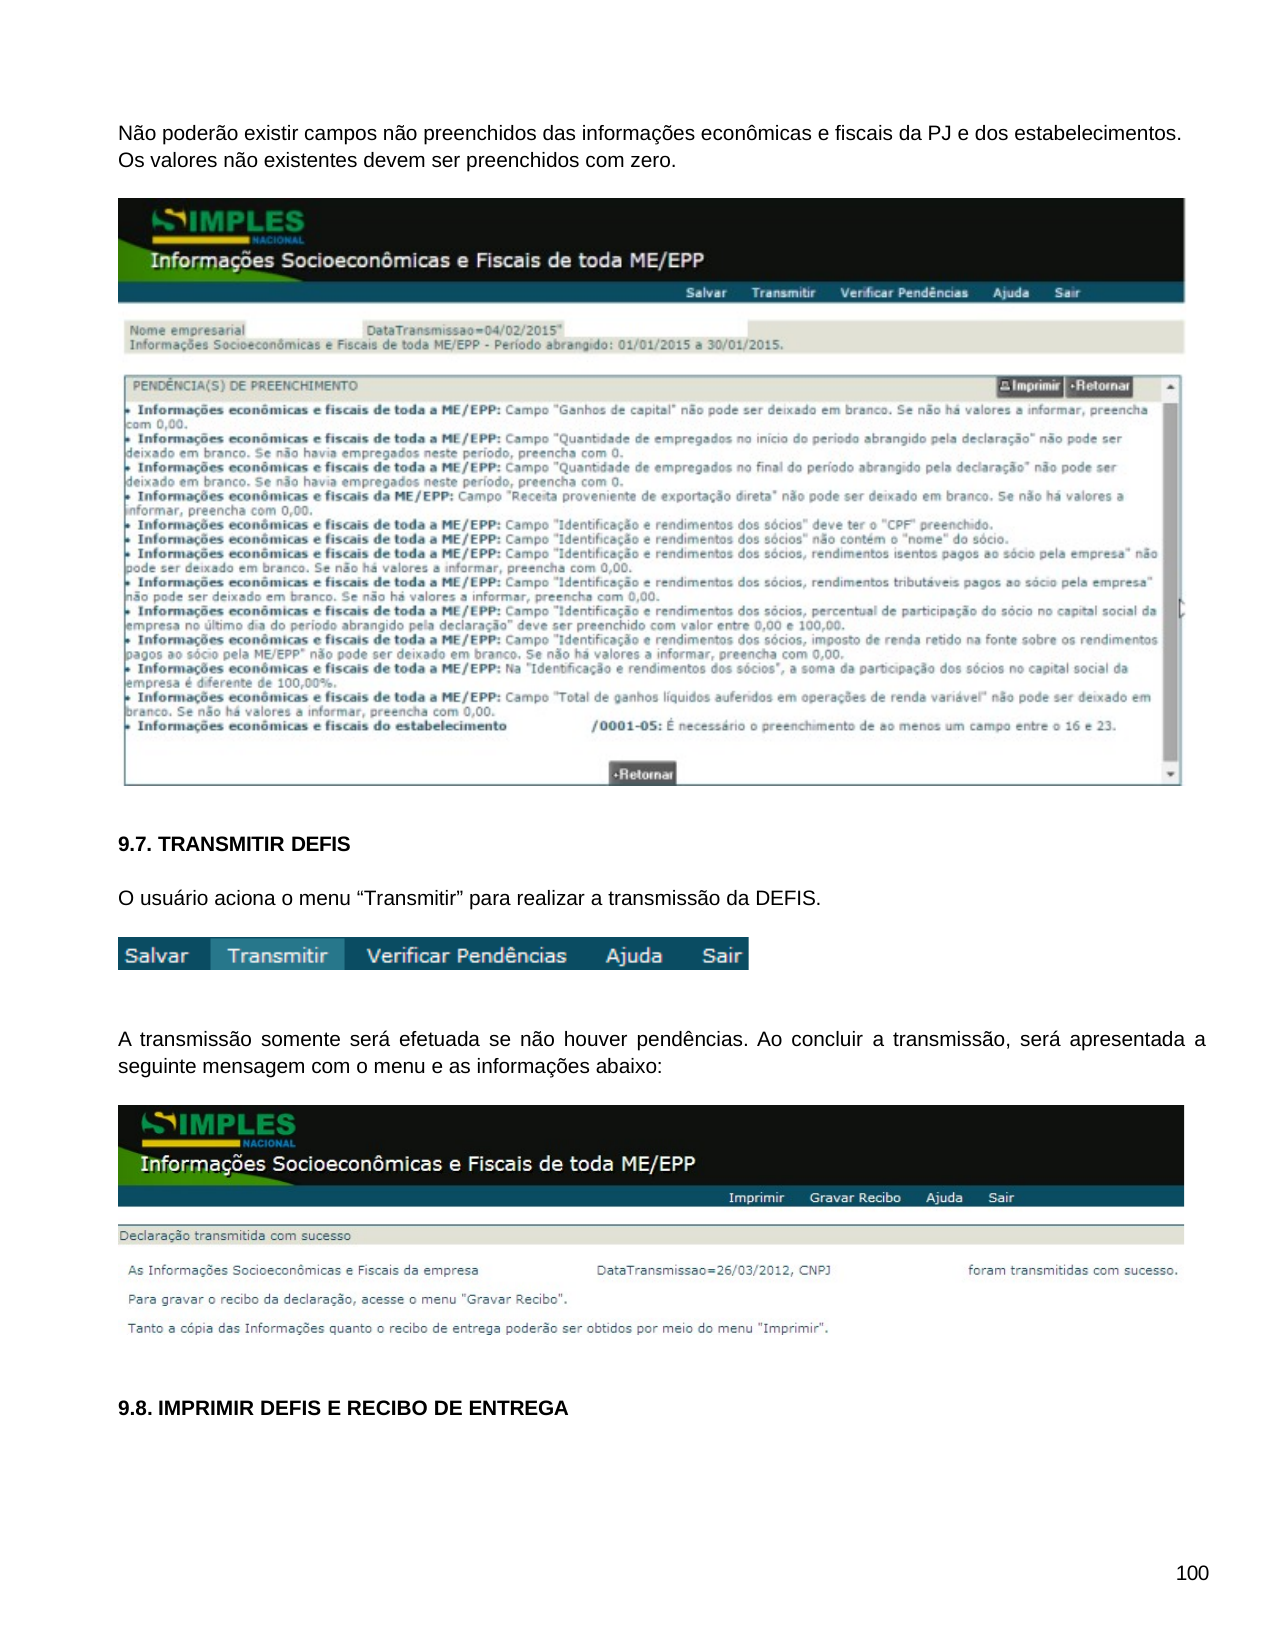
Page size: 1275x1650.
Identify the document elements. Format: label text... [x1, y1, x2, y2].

picture [118, 937, 749, 970]
text A transmissão somente será efetuada se não houver pendências. Ao concluir a transmissão, será apresentada a seguinte mensagem com o menu e as informações abaixo: [118, 1027, 1227, 1078]
picture [118, 198, 1187, 786]
text Não poderão existir campos não preenchidos das informações econômicas e fiscais da PJ e dos estabelecimentos. Os valores não existentes devem ser preenchidos com zero. [118, 121, 1208, 172]
picture [118, 1105, 1185, 1335]
subtitle IMPRIMIR DEFIS E RECIBO DE ENTREGA [118, 1396, 1227, 1420]
subtitle TRANSMITIR DEFIS [118, 832, 1227, 856]
text O usuário aciona o menu “Transmitir” para realizar a transmissão da DEFIS. [118, 886, 1227, 910]
